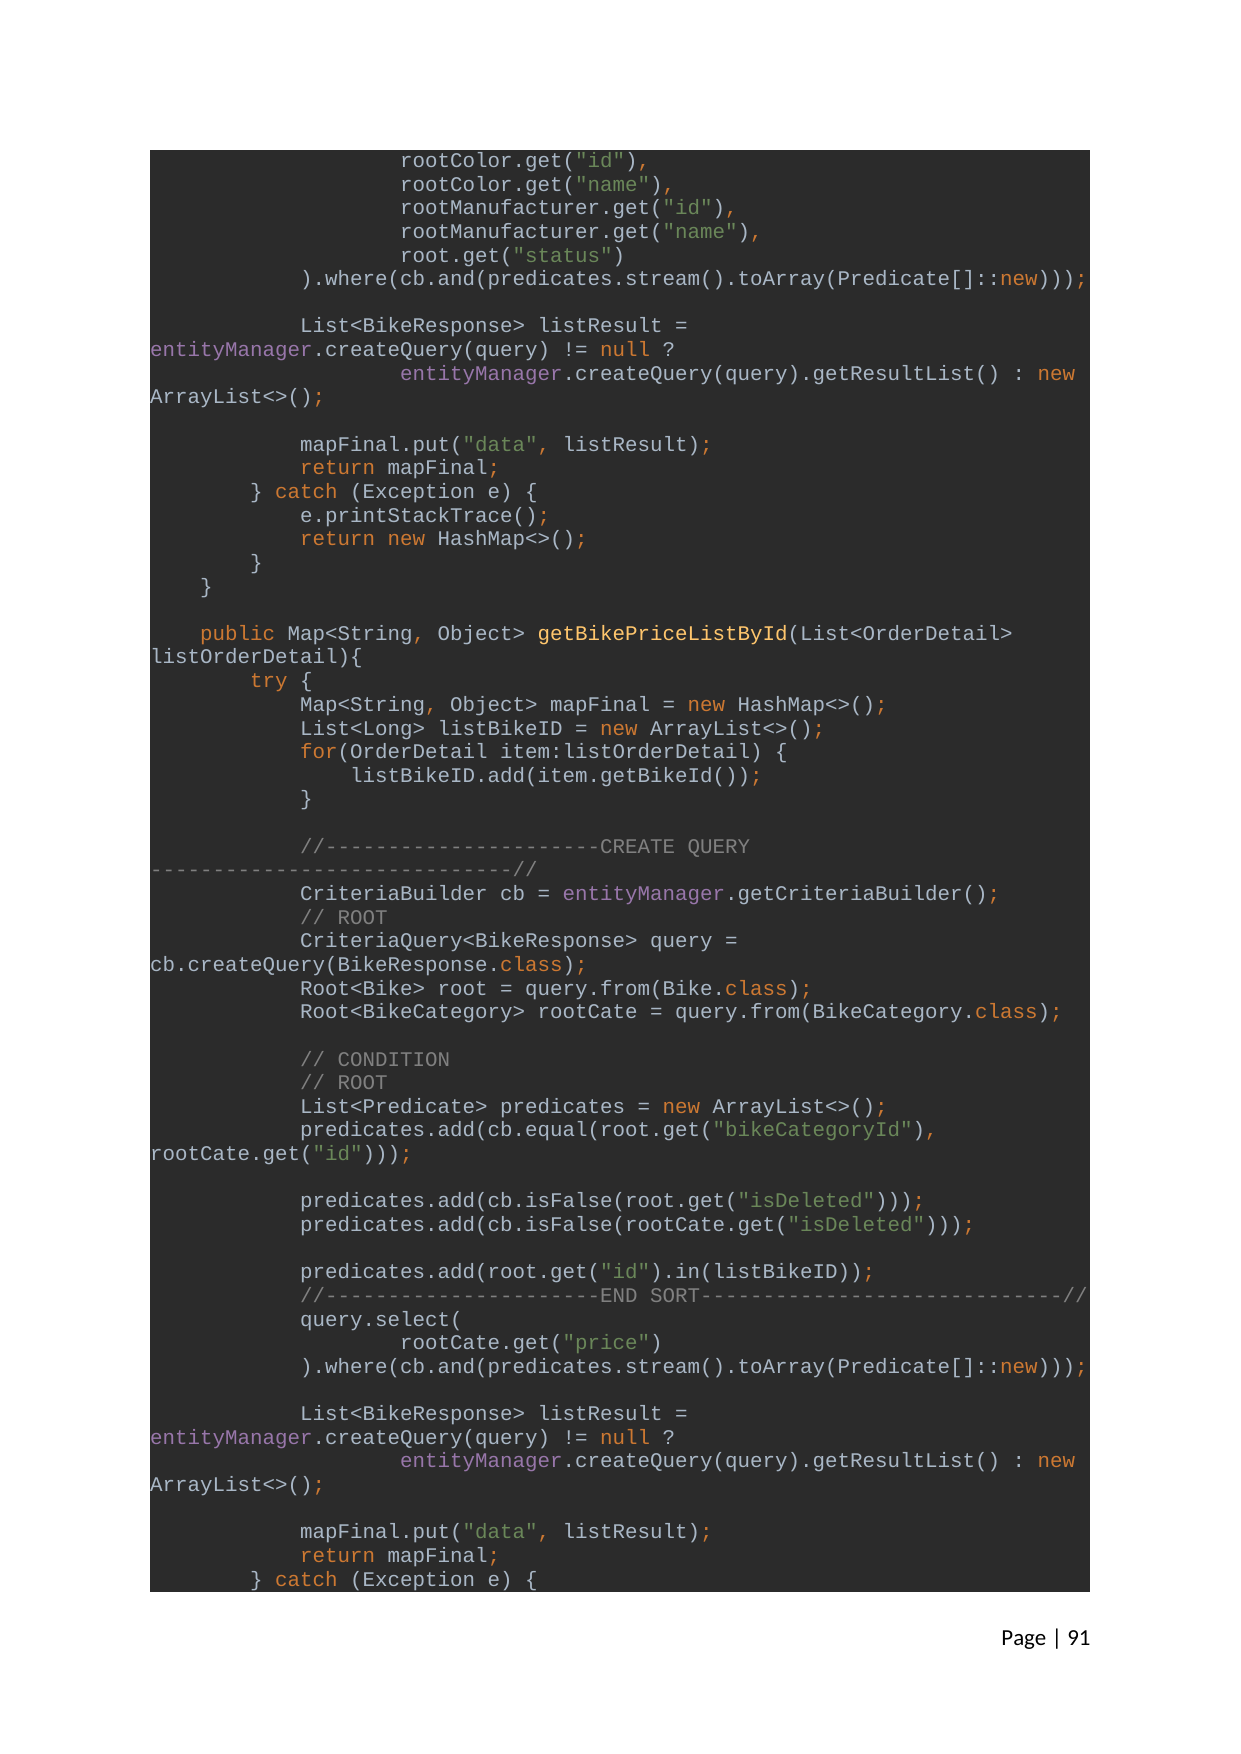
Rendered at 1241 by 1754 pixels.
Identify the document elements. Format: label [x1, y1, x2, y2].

text [150, 150, 1090, 1592]
